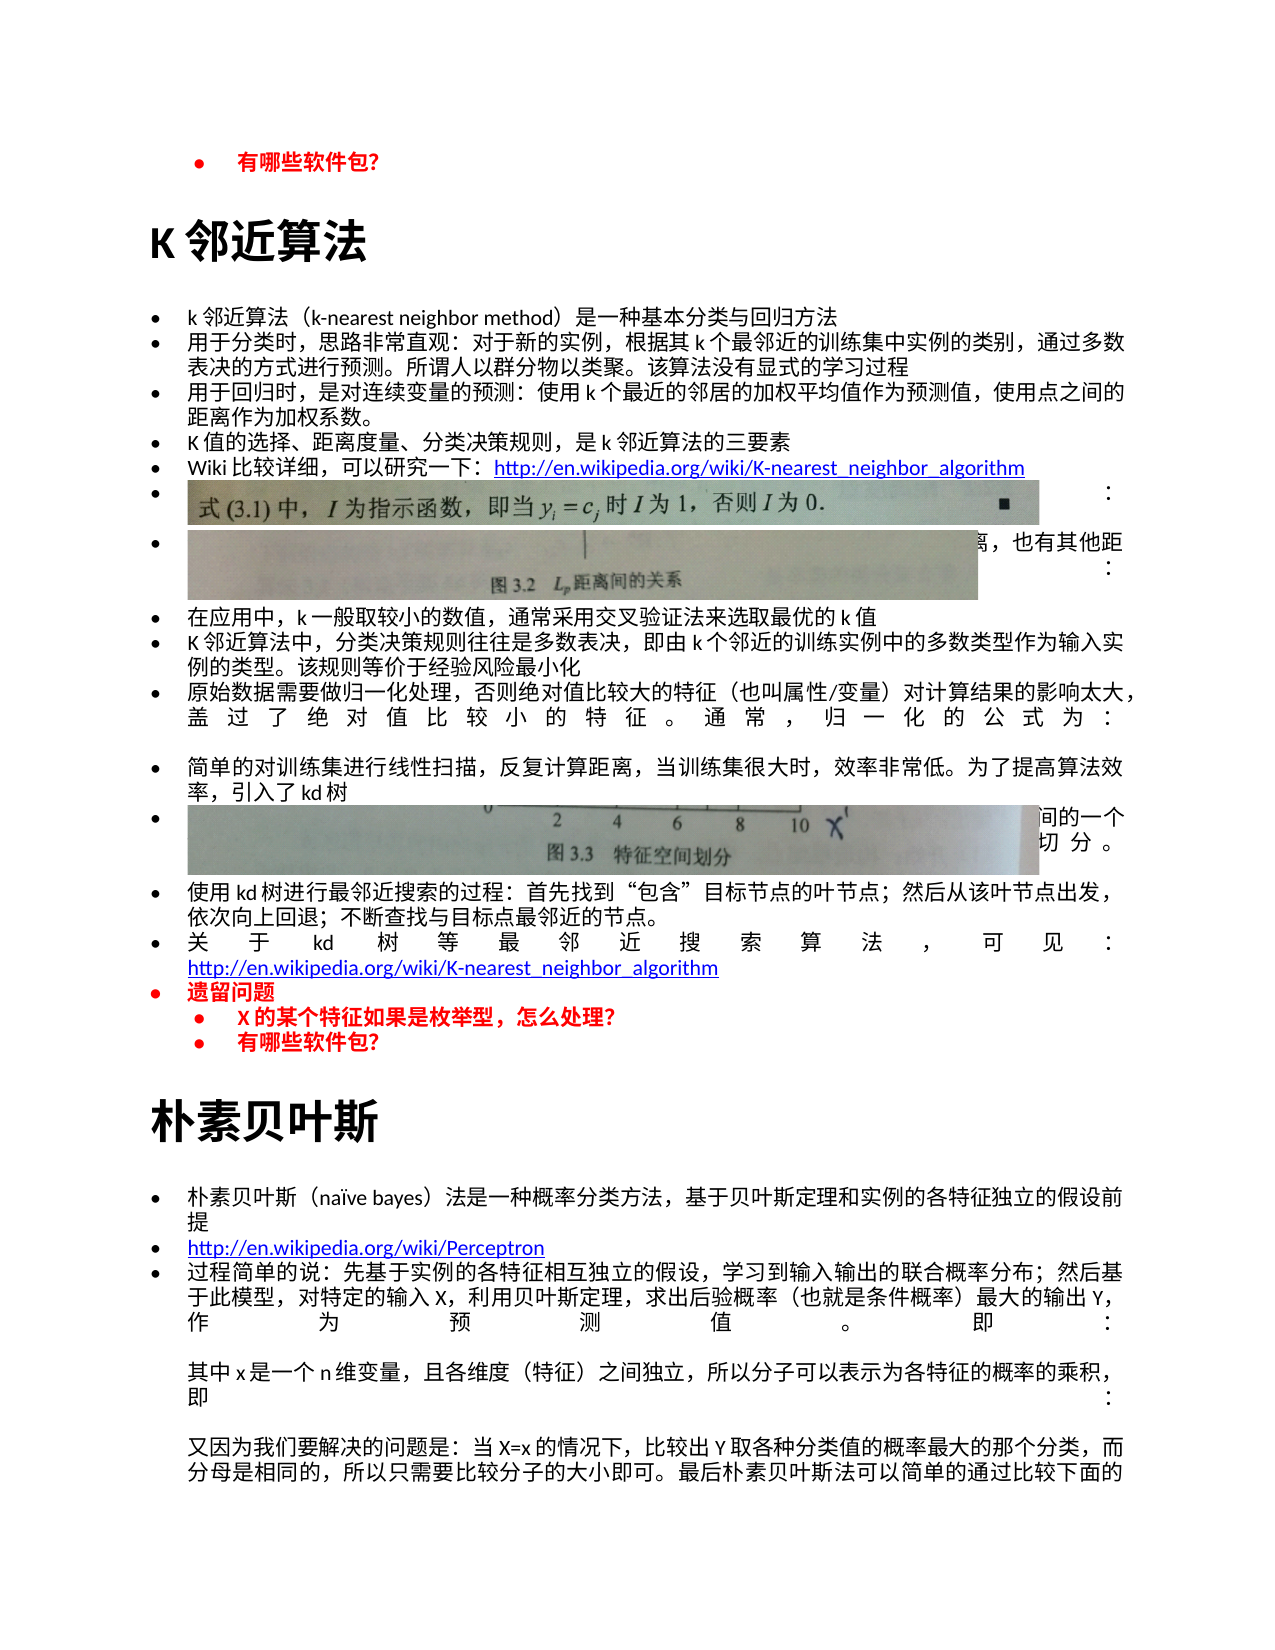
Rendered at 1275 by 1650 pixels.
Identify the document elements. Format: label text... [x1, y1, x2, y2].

list Wiki比较详细，可以研究一下：http://en.wikipedia.org/wiki/K-nearest_neighbor_algorithm [150, 455, 1125, 480]
list 用于回归时，是对连续变量的预测：使用k个最近的邻居的加权平均值作为预测值，使用点之间的距离作为加权系数。 [150, 380, 1125, 430]
text 朴素贝叶斯 [150, 1090, 1125, 1151]
list kd树是对n维空间中的实例点进行存储以便快速检索的二叉树数据结构。它是对n维空间的一个划分，相当于不断的用垂直于坐标的超平面将n维空间进行切分。 [150, 805, 1125, 880]
list 遗留问题 [150, 980, 1125, 1005]
list 原始数据需要做归一化处理，否则绝对值比较大的特征（也叫属性/变量）对计算结果的影响太大，盖过了绝对值比较小的特征。通常，归一化的公式为： [150, 680, 1125, 755]
list 关于kd树等最邻近搜索算法，可见： http://en.wikipedia.org/wiki/K-nearest_neighbor_algorithm [150, 930, 1125, 980]
list K值的选择、距离度量、分类决策规则，是k邻近算法的三要素 [150, 430, 1125, 455]
list 有哪些软件包？ [194, 1030, 1125, 1055]
list 用于分类时，思路非常直观：对于新的实例，根据其k个最邻近的训练集中实例的类别，通过多数表决的方式进行预测。所谓人以群分物以类聚。该算法没有显式的学习过程 [150, 330, 1125, 380]
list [150, 1260, 1125, 1485]
list 在应用中，k一般取较小的数值，通常采用交叉验证法来选取最优的k值 [150, 605, 1125, 630]
list 朴素贝叶斯（naïve bayes）法是一种概率分类方法，基于贝叶斯定理和实例的各特征独立的假设前提 [150, 1185, 1125, 1235]
list 有哪些软件包？ [194, 150, 1125, 175]
list k邻近算法（k-nearest neighbor method）是一种基本分类与回归方法 [150, 305, 1125, 330]
list http://en.wikipedia.org/wiki/Perceptron [150, 1235, 1125, 1260]
text K邻近算法 [150, 210, 1125, 271]
list 特征空间里两个实例点的距离，是两个实例点相似程度的反映。通常使用欧氏距离，也有其他距离： [150, 530, 1125, 605]
list 使用kd树进行最邻近搜索的过程：首先找到“包含”目标节点的叶节点；然后从该叶节点出发，依次向上回退；不断查找与目标点最邻近的节点。 [150, 880, 1125, 930]
list 简单的对训练集进行线性扫描，反复计算距离，当训练集很大时，效率非常低。为了提高算法效率，引入了kd树 [150, 755, 1125, 805]
list X的某个特征如果是枚举型，怎么处理？ [194, 1005, 1125, 1030]
list K邻近算法中，分类决策规则往往是多数表决，即由k个邻近的训练实例中的多数类型作为输入实例的类型。该规则等价于经验风险最小化 [150, 630, 1125, 680]
list 算法描述如下： [150, 480, 1125, 530]
